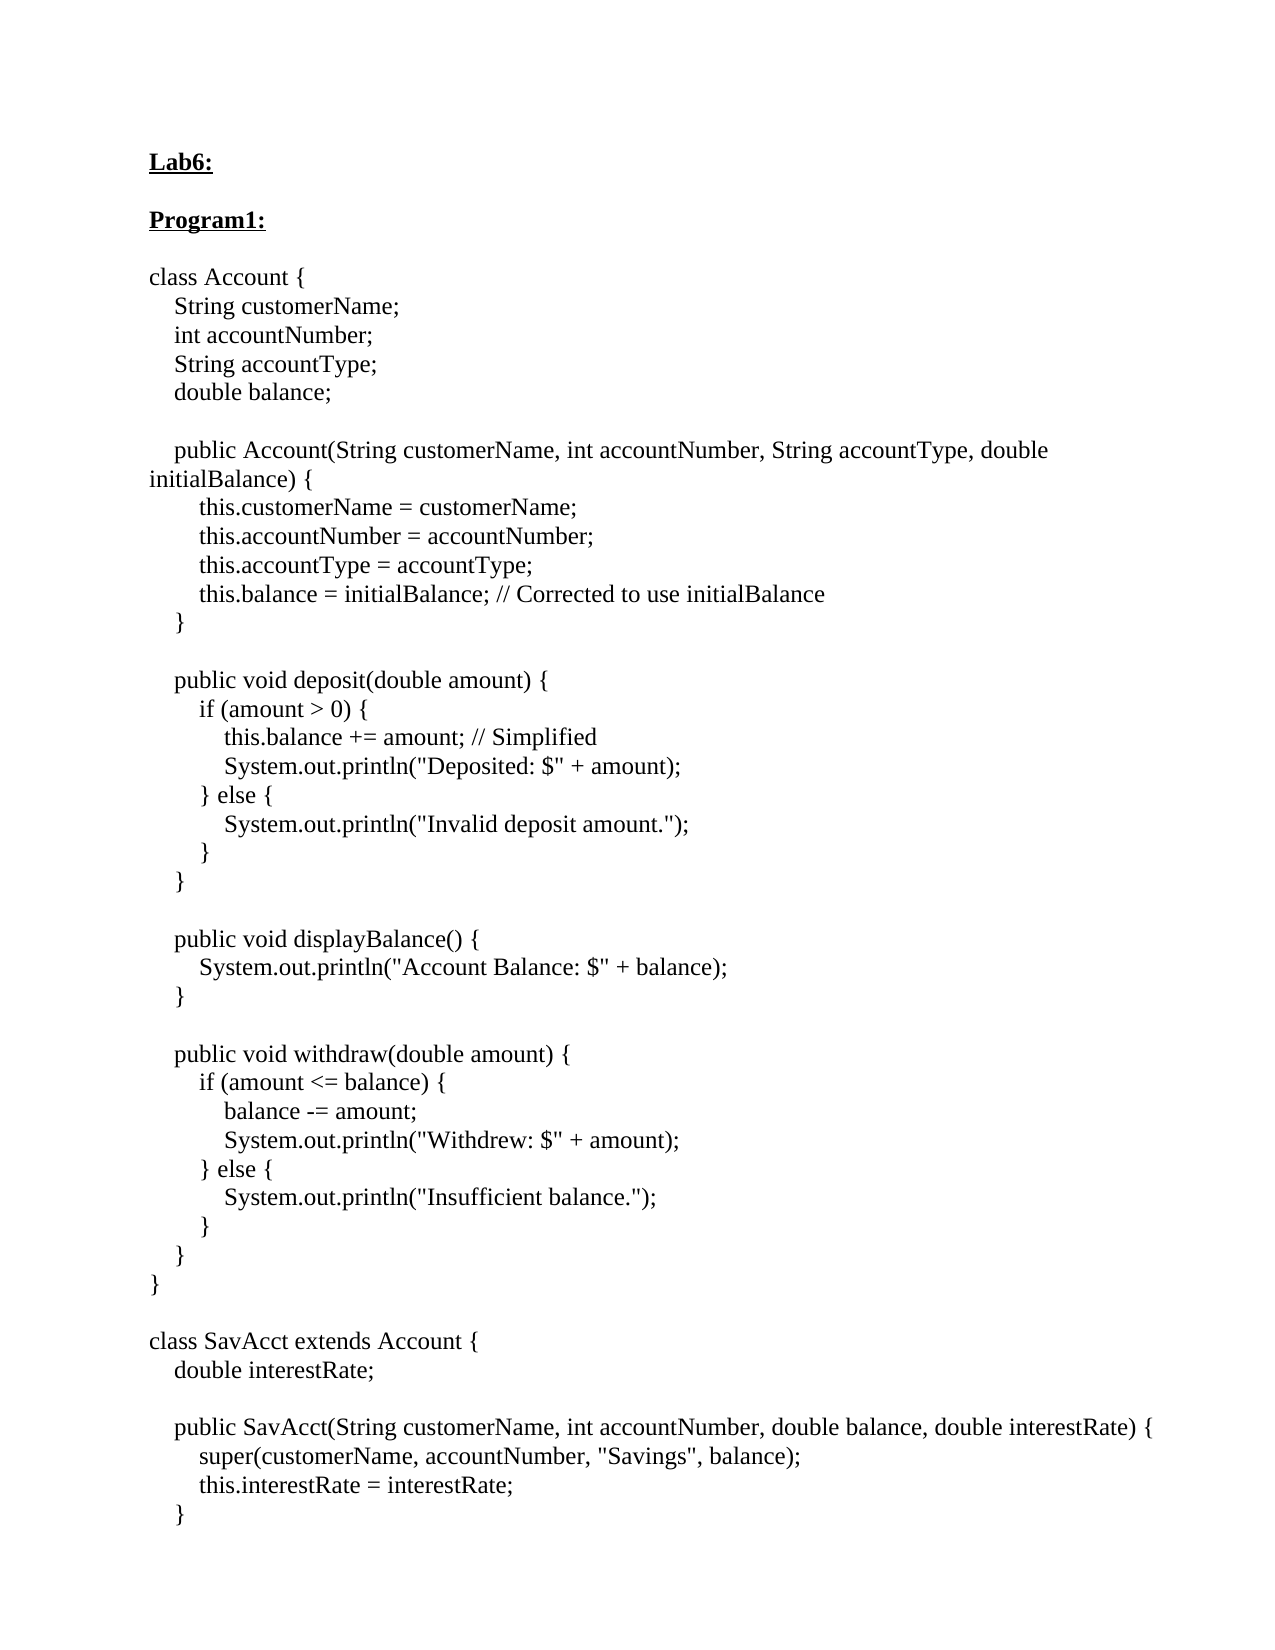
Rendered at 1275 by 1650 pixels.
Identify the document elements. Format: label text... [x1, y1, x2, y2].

text public void deposit(double amount) { [149, 665, 1169, 694]
text } [149, 1240, 1169, 1269]
text public void withdraw(double amount) { [149, 1039, 1169, 1067]
text this.accountType = accountType; [149, 550, 1169, 579]
text class Account { [149, 262, 1169, 291]
text this.balance = initialBalance; // Corrected to use initialBalance [149, 579, 1169, 607]
text Program1: [149, 205, 1169, 234]
text if (amount > 0) { [149, 694, 1169, 722]
text double interestRate; [149, 1355, 1169, 1384]
text public SavAcct(String customerName, int accountNumber, double balance, double interestRate) { [149, 1412, 1169, 1441]
text Lab6: [149, 147, 1169, 176]
text } [149, 981, 1169, 1010]
text System.out.println("Insufficient balance."); [149, 1182, 1169, 1211]
text this.interestRate = interestRate; [149, 1470, 1169, 1499]
text } [149, 1211, 1169, 1240]
text System.out.println("Deposited: $" + amount); [149, 751, 1169, 780]
text System.out.println("Account Balance: $" + balance); [149, 952, 1169, 981]
text class SavAcct extends Account { [149, 1326, 1169, 1355]
text balance -= amount; [149, 1096, 1169, 1125]
text super(customerName, accountNumber, "Savings", balance); [149, 1441, 1169, 1470]
text this.accountNumber = accountNumber; [149, 521, 1169, 550]
text String accountType; [149, 349, 1169, 377]
text this.customerName = customerName; [149, 492, 1169, 521]
text } [149, 1269, 1169, 1297]
text System.out.println("Invalid deposit amount."); [149, 809, 1169, 837]
text String customerName; [149, 291, 1169, 320]
text public void displayBalance() { [149, 924, 1169, 952]
text int accountNumber; [149, 320, 1169, 349]
text public Account(String customerName, int accountNumber, String accountType, double initialBalance) { [149, 435, 1169, 492]
text this.balance += amount; // Simplified [149, 722, 1169, 751]
text System.out.println("Withdrew: $" + amount); [149, 1125, 1169, 1154]
text } else { [149, 780, 1169, 809]
text } [149, 1499, 1169, 1527]
text } [149, 837, 1169, 866]
text } [149, 866, 1169, 895]
text double balance; [149, 377, 1169, 406]
text } else { [149, 1154, 1169, 1182]
text } [149, 607, 1169, 636]
text if (amount <= balance) { [149, 1067, 1169, 1096]
